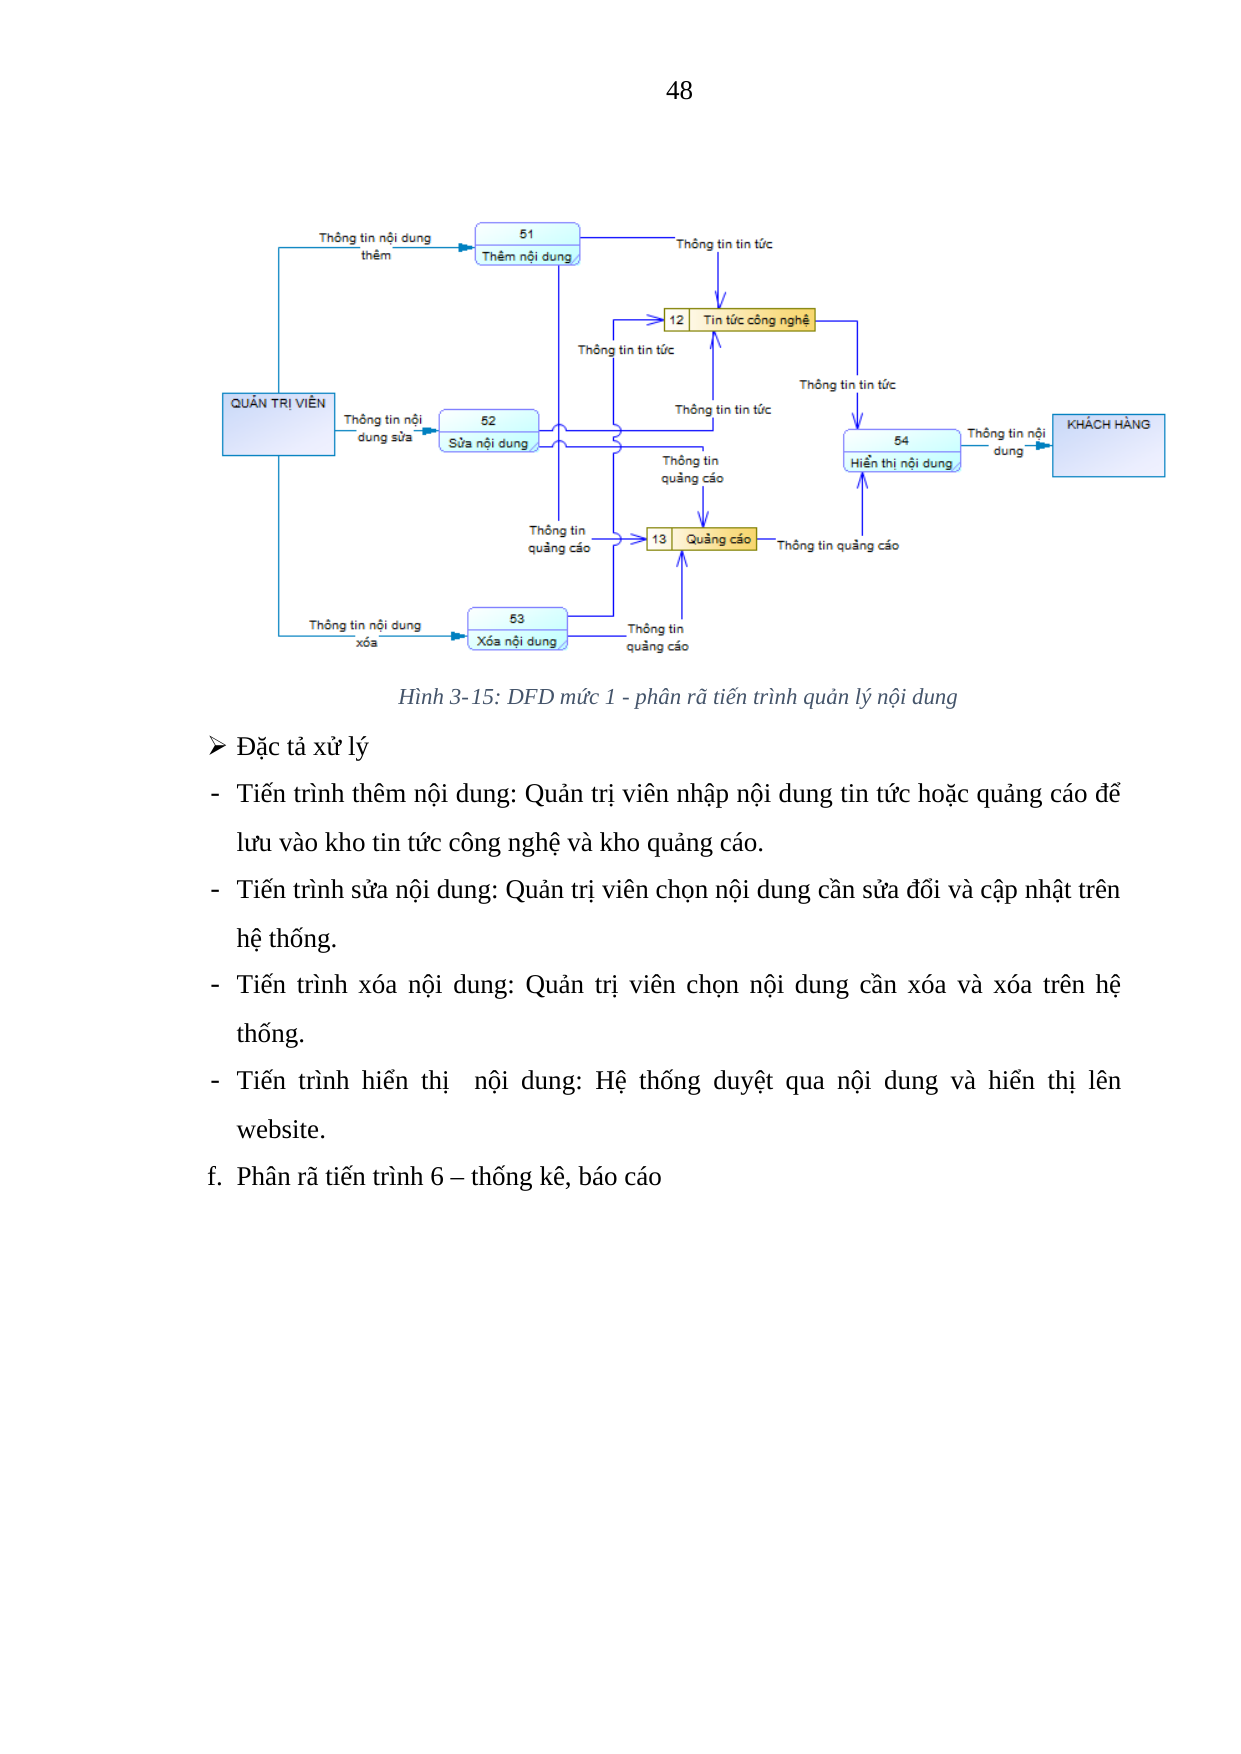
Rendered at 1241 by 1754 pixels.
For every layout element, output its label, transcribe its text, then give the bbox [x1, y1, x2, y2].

picture [206, 206, 1173, 668]
list Tiến trình hiển thị nội dung: Hệ thống duyệt qua nội dung và hiển thị lên website. [207, 1064, 1122, 1144]
list Đặc tả xử lý [207, 730, 1122, 762]
list Tiến trình sửa nội dung: Quản trị viên chọn nội dung cần sửa đổi và cập nhật trên hệ thống. [207, 873, 1122, 953]
list Phân rã tiến trình 6 – thống kê, báo cáo [207, 1160, 1122, 1191]
list Tiến trình thêm nội dung: Quản trị viên nhập nội dung tin tức hoặc quảng cáo để lưu vào kho tin tức công nghệ và kho quảng cáo. [207, 777, 1122, 857]
list Tiến trình xóa nội dung: Quản trị viên chọn nội dung cần xóa và xóa trên hệ thống. [207, 968, 1122, 1049]
